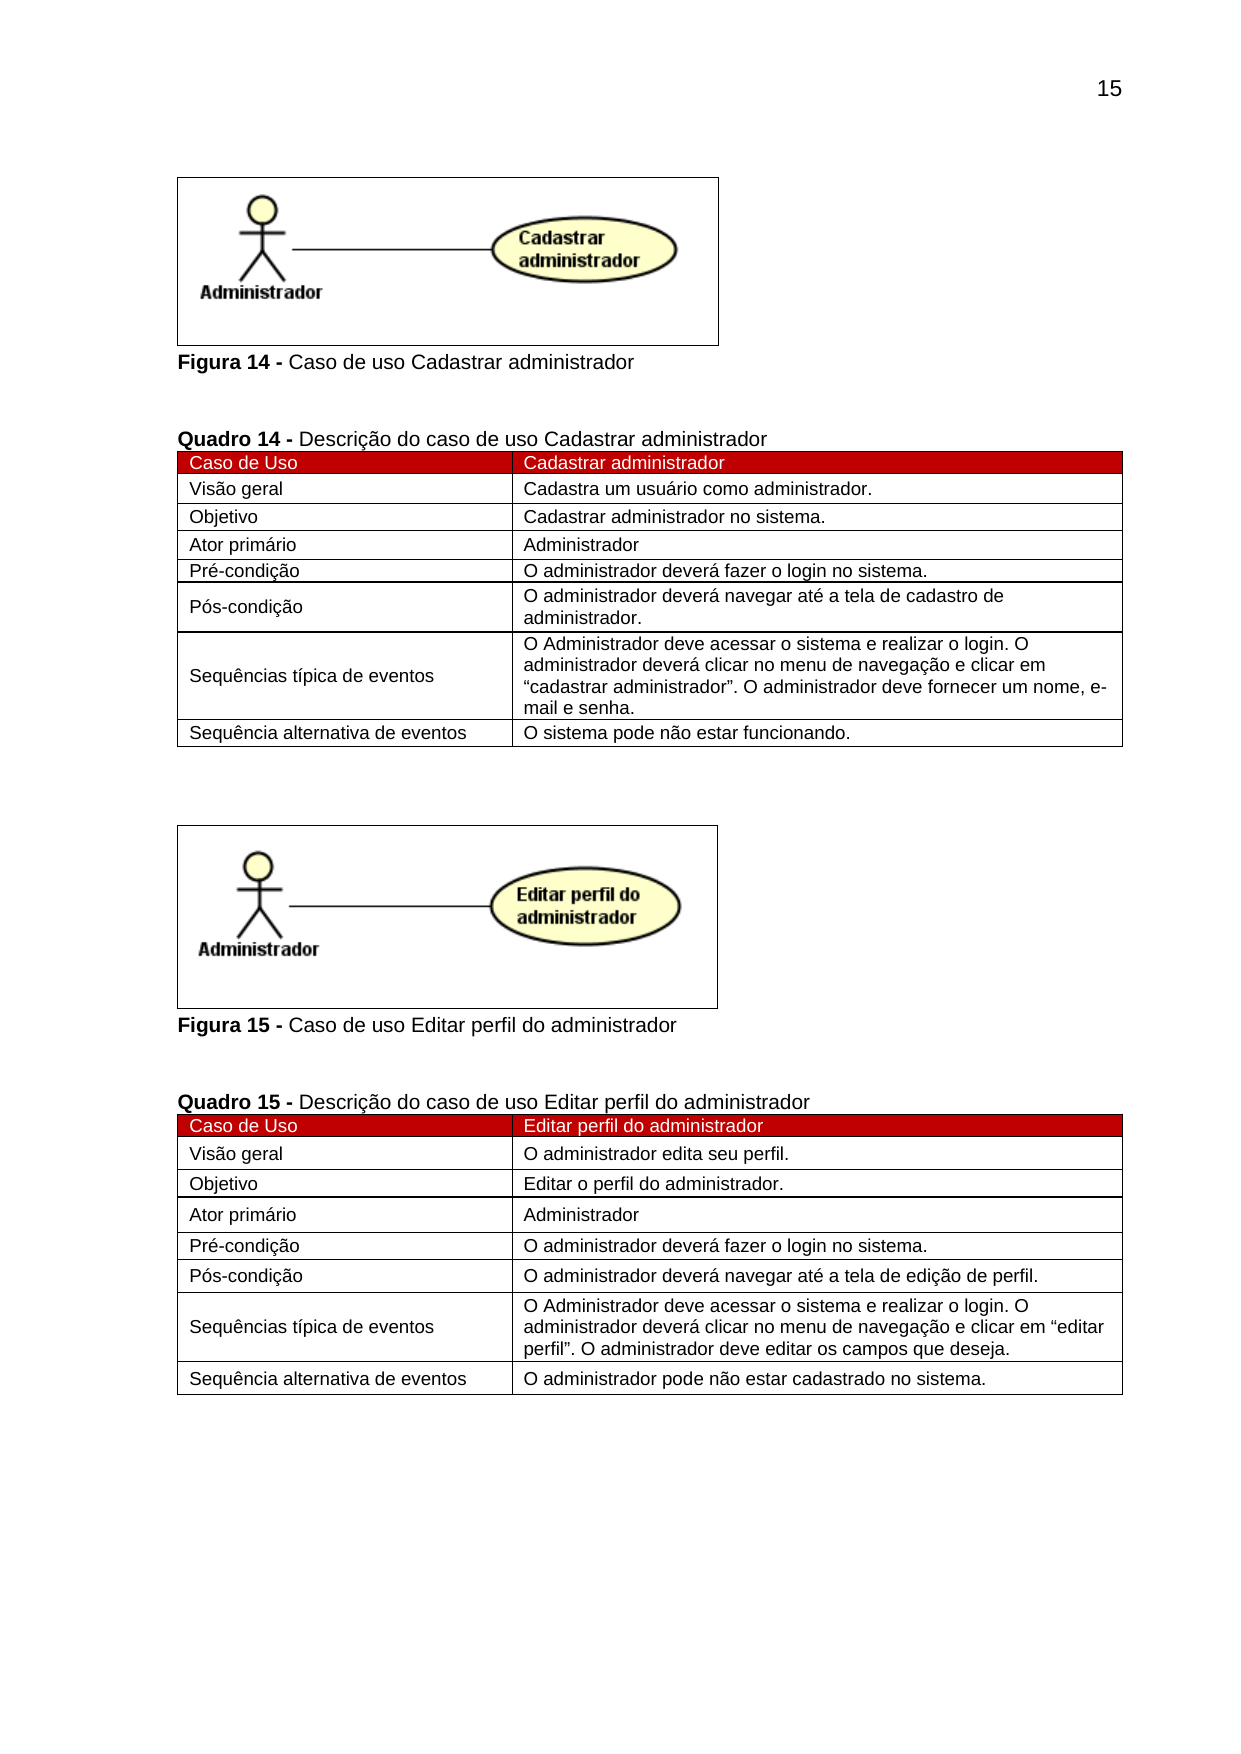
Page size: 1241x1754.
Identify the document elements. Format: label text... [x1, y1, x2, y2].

table_cell Ator primário [178, 1198, 512, 1232]
text Quadro - Descrição do caso de uso Cadastrar administrador [177, 427, 1122, 451]
table_cell Pós-condição [178, 1260, 512, 1292]
table_cell Cadastrar administrador no sistema. [513, 504, 1122, 529]
table_cell Cadastra um usuário como administrador. [513, 474, 1122, 502]
table_cell Ator primário [178, 531, 512, 559]
table_header Caso de Uso [178, 1115, 512, 1136]
table_header Caso de Uso [178, 452, 512, 473]
table_cell Objetivo [178, 1170, 512, 1196]
table_cell Pós-condição [178, 583, 512, 631]
table_cell O Administrador deve acessar o sistema e realizar o login. O administrador deverá clicar no menu de navegação e clicar em “editar perfil”. O administrador deve editar os campos que deseja. [513, 1293, 1122, 1361]
table_cell O administrador deverá fazer o login no sistema. [513, 1233, 1122, 1259]
text Figura 15 - Caso de uso Editar perfil do administrador [177, 1013, 1122, 1037]
table_cell Objetivo [178, 504, 512, 529]
table_header Editar perfil do administrador [513, 1115, 1122, 1136]
table_cell O administrador deverá fazer o login no sistema. [513, 560, 1122, 581]
table_cell Administrador [513, 531, 1122, 559]
table_cell Sequências típica de eventos [178, 633, 512, 719]
table_cell O administrador deverá navegar até a tela de cadastro de administrador. [513, 583, 1122, 631]
table_cell O administrador deverá navegar até a tela de edição de perfil. [513, 1260, 1122, 1292]
table_cell O administrador pode não estar cadastrado no sistema. [513, 1362, 1122, 1394]
table_cell O administrador edita seu perfil. [513, 1137, 1122, 1169]
text Figura - Caso de uso Cadastrar administrador [177, 350, 1122, 374]
table_cell Pré-condição [178, 1233, 512, 1259]
table_cell Sequência alternativa de eventos [178, 1362, 512, 1394]
table_cell O Administrador deve acessar o sistema e realizar o login. O administrador deverá clicar no menu de navegação e clicar em “cadastrar administrador”. O administrador deve fornecer um nome, e-mail e senha. [513, 633, 1122, 719]
table_cell Visão geral [178, 1137, 512, 1169]
table_cell Administrador [513, 1198, 1122, 1232]
table_cell Editar o perfil do administrador. [513, 1170, 1122, 1196]
table_cell Pré-condição [178, 560, 512, 581]
table_cell Sequências típica de eventos [178, 1293, 512, 1361]
table_cell Visão geral [178, 474, 512, 502]
table_cell O sistema pode não estar funcionando. [513, 720, 1122, 746]
picture [178, 826, 717, 1008]
picture [178, 178, 718, 345]
text Quadro 15 - Descrição do caso de uso Editar perfil do administrador [177, 1089, 1122, 1113]
table_cell Sequência alternativa de eventos [178, 720, 512, 746]
table_header Cadastrar administrador [513, 452, 1122, 473]
